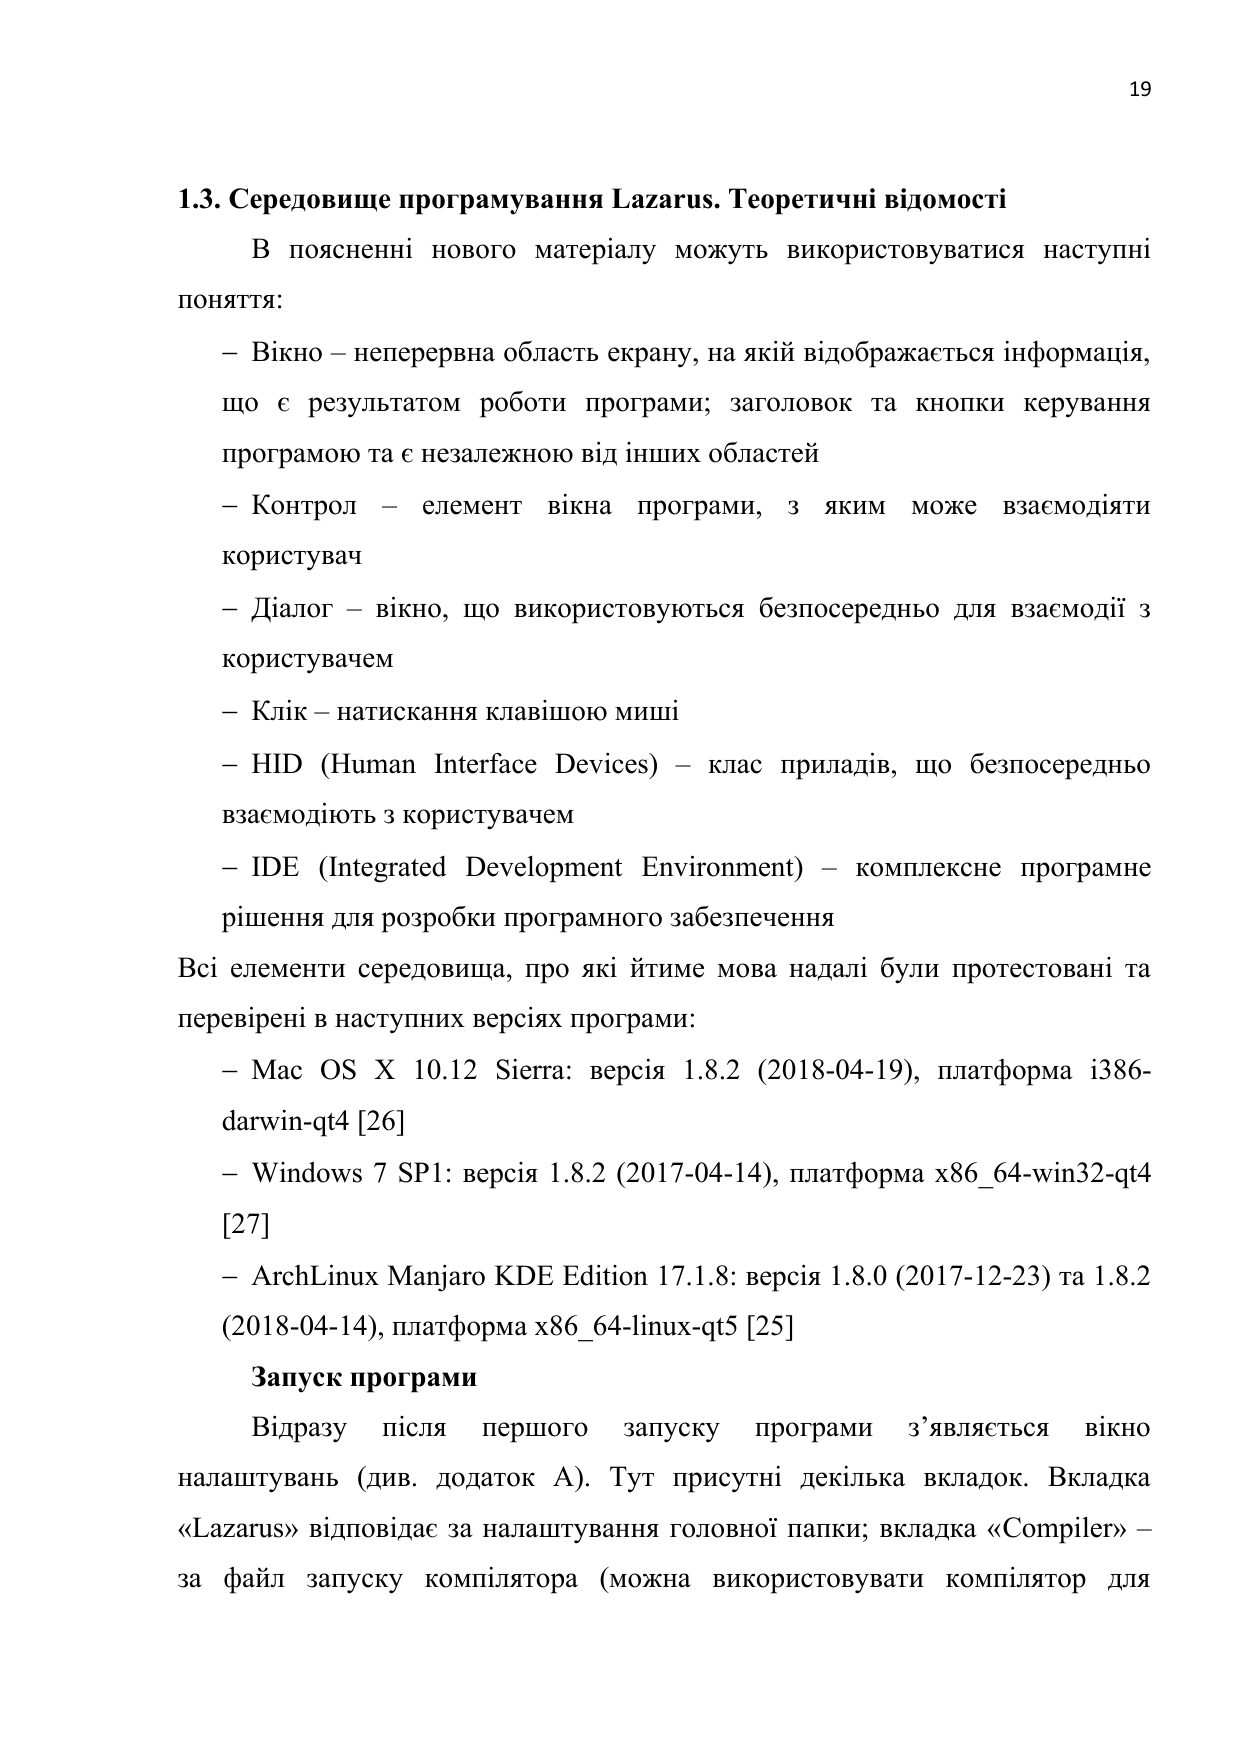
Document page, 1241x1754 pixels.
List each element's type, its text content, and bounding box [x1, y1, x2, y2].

list Вікно – неперервна область екрану, на якій відображається інформація, що є результатом роботи програми; заголовок та кнопки керування програмою та є незалежною від інших областей [222, 332, 1152, 468]
text Всі елементи середовища, про які йтиме мова надалі були протестовані та перевірені в наступних версіях програми: [177, 950, 1152, 1034]
list Контрол – елемент вікна програми, з яким може взаємодіяти користувач [222, 485, 1152, 571]
list IDE (Integrated Development Environment) – комплексне програмне рішення для розробки програмного забезпечення [222, 847, 1152, 933]
text В поясненні нового матеріалу можуть використовуватися наступні поняття: [177, 231, 1152, 315]
list Windows 7 SP1: версія 1.8.2 (2017-04-14), платформа x86_64-win32-qt4 [27] [222, 1153, 1152, 1239]
list Клік – натискання клавішою миші [222, 691, 1152, 726]
subtitle 1.3. Середовище програмування Lazarus. Теоретичні відомості [177, 181, 1152, 214]
list HID (Human Interface Devices) – клас приладів, що безпосередньо взаємодіють з користувачем [222, 744, 1152, 830]
list ArchLinux Manjaro KDE Edition 17.1.8: версія 1.8.0 (2017-12-23) та 1.8.2 (2018-04-14), платформа x86_64-linux-qt5 [25] [222, 1256, 1152, 1342]
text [177, 1409, 1152, 1594]
list Mac OS X 10.12 Sierra: версія 1.8.2 (2018-04-19), платформа i386-darwin-qt4 [26] [222, 1050, 1152, 1136]
list Діалог – вікно, що використовуються безпосередньо для взаємодії з користувачем [222, 588, 1152, 674]
text Запуск програми [177, 1359, 1152, 1392]
